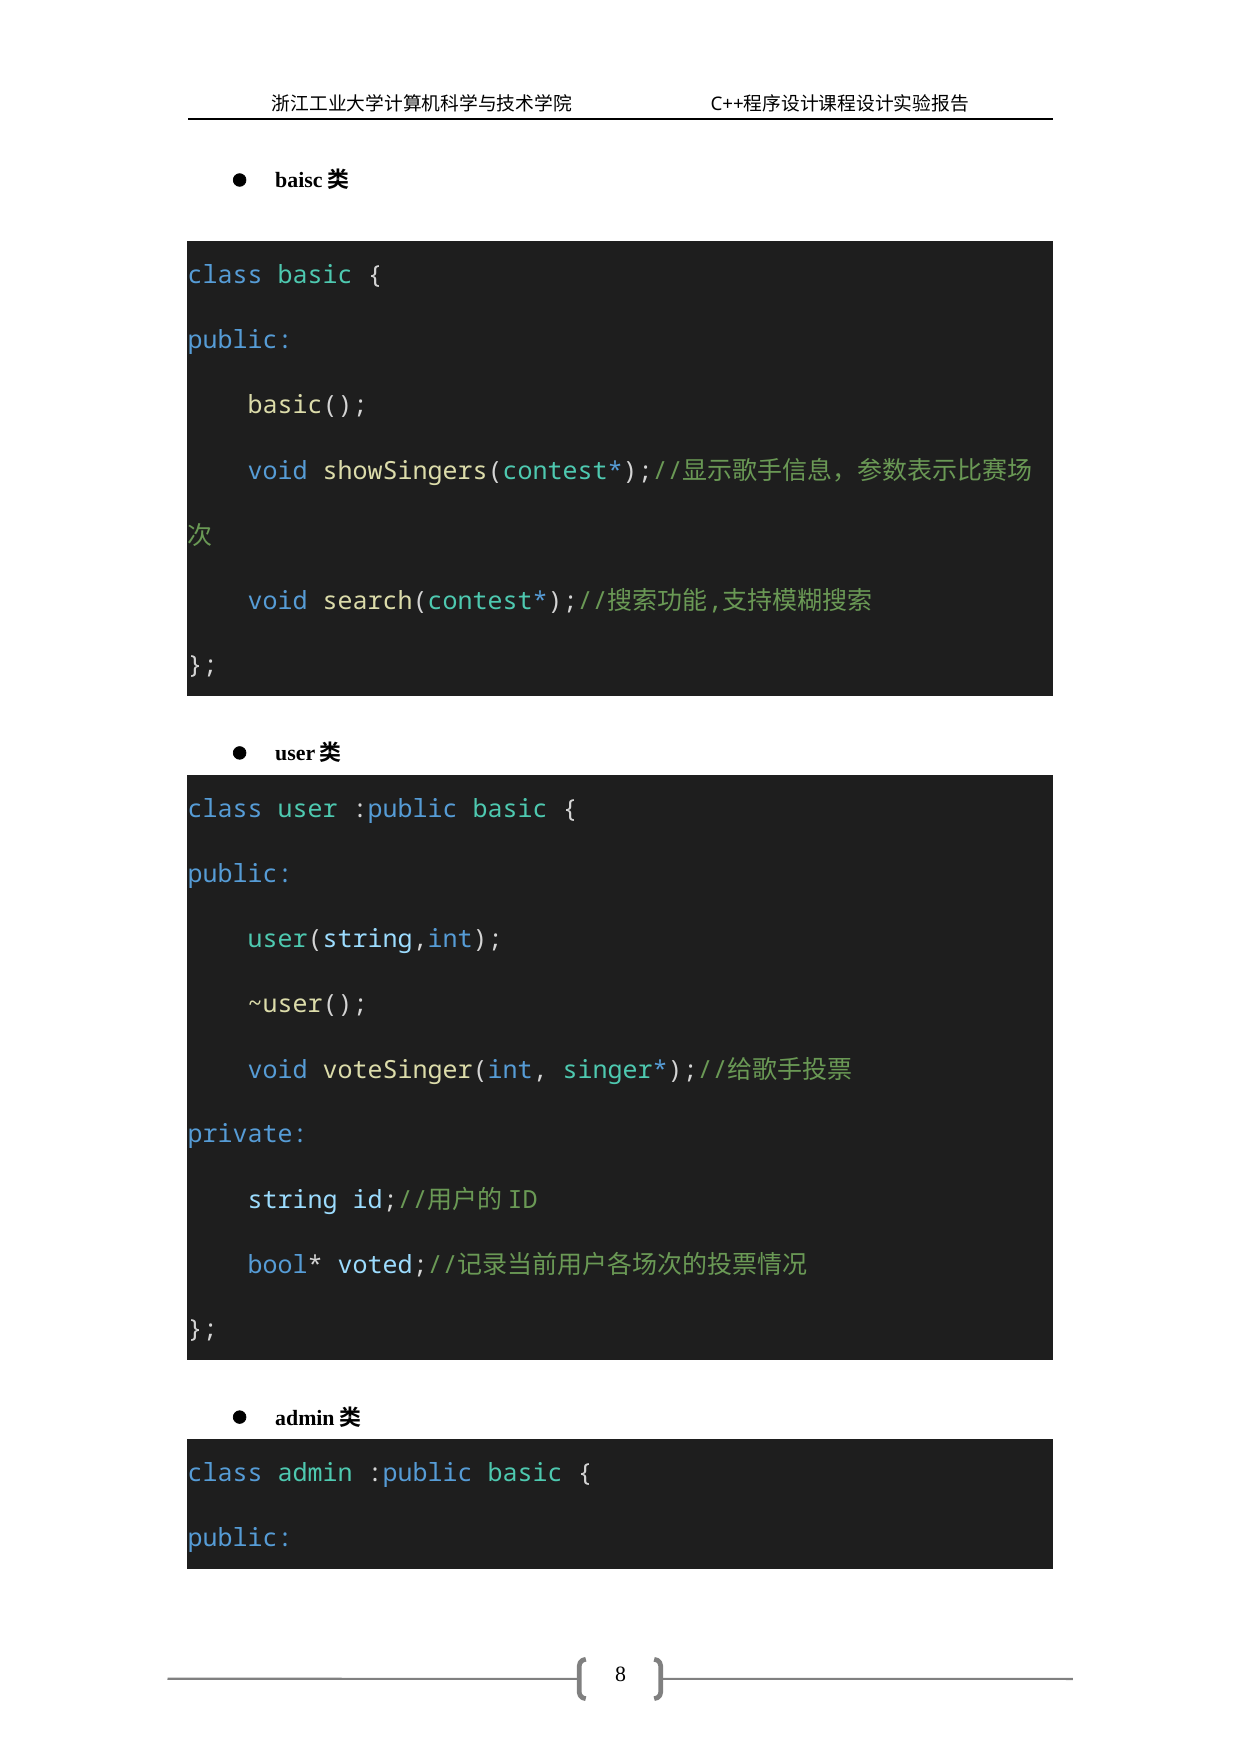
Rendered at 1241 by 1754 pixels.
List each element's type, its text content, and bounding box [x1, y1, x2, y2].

text }; [187, 631, 1053, 696]
text public: [187, 1504, 1053, 1569]
text string id;//用户的ID [187, 1165, 1053, 1230]
text basic(); [187, 371, 1053, 436]
text ~user(); [187, 970, 1053, 1035]
list user类 [231, 735, 1053, 767]
text void showSingers(contest*);//显示歌手信息，参数表示比赛场次 [187, 436, 1053, 566]
list admin类 [231, 1399, 1053, 1432]
text bool* voted;//记录当前用户各场次的投票情况 [187, 1230, 1053, 1295]
text user(string,int); [187, 905, 1053, 970]
list baisc类 [231, 162, 1053, 194]
text public: [187, 306, 1053, 371]
text private: [187, 1100, 1053, 1165]
text void search(contest*);//搜索功能,支持模糊搜索 [187, 566, 1053, 631]
text class basic { [187, 241, 1053, 306]
text class user :public basic { [187, 775, 1053, 840]
text class admin :public basic { [187, 1439, 1053, 1504]
text void voteSinger(int, singer*);//给歌手投票 [187, 1035, 1053, 1100]
text public: [187, 840, 1053, 905]
text }; [187, 1295, 1053, 1360]
